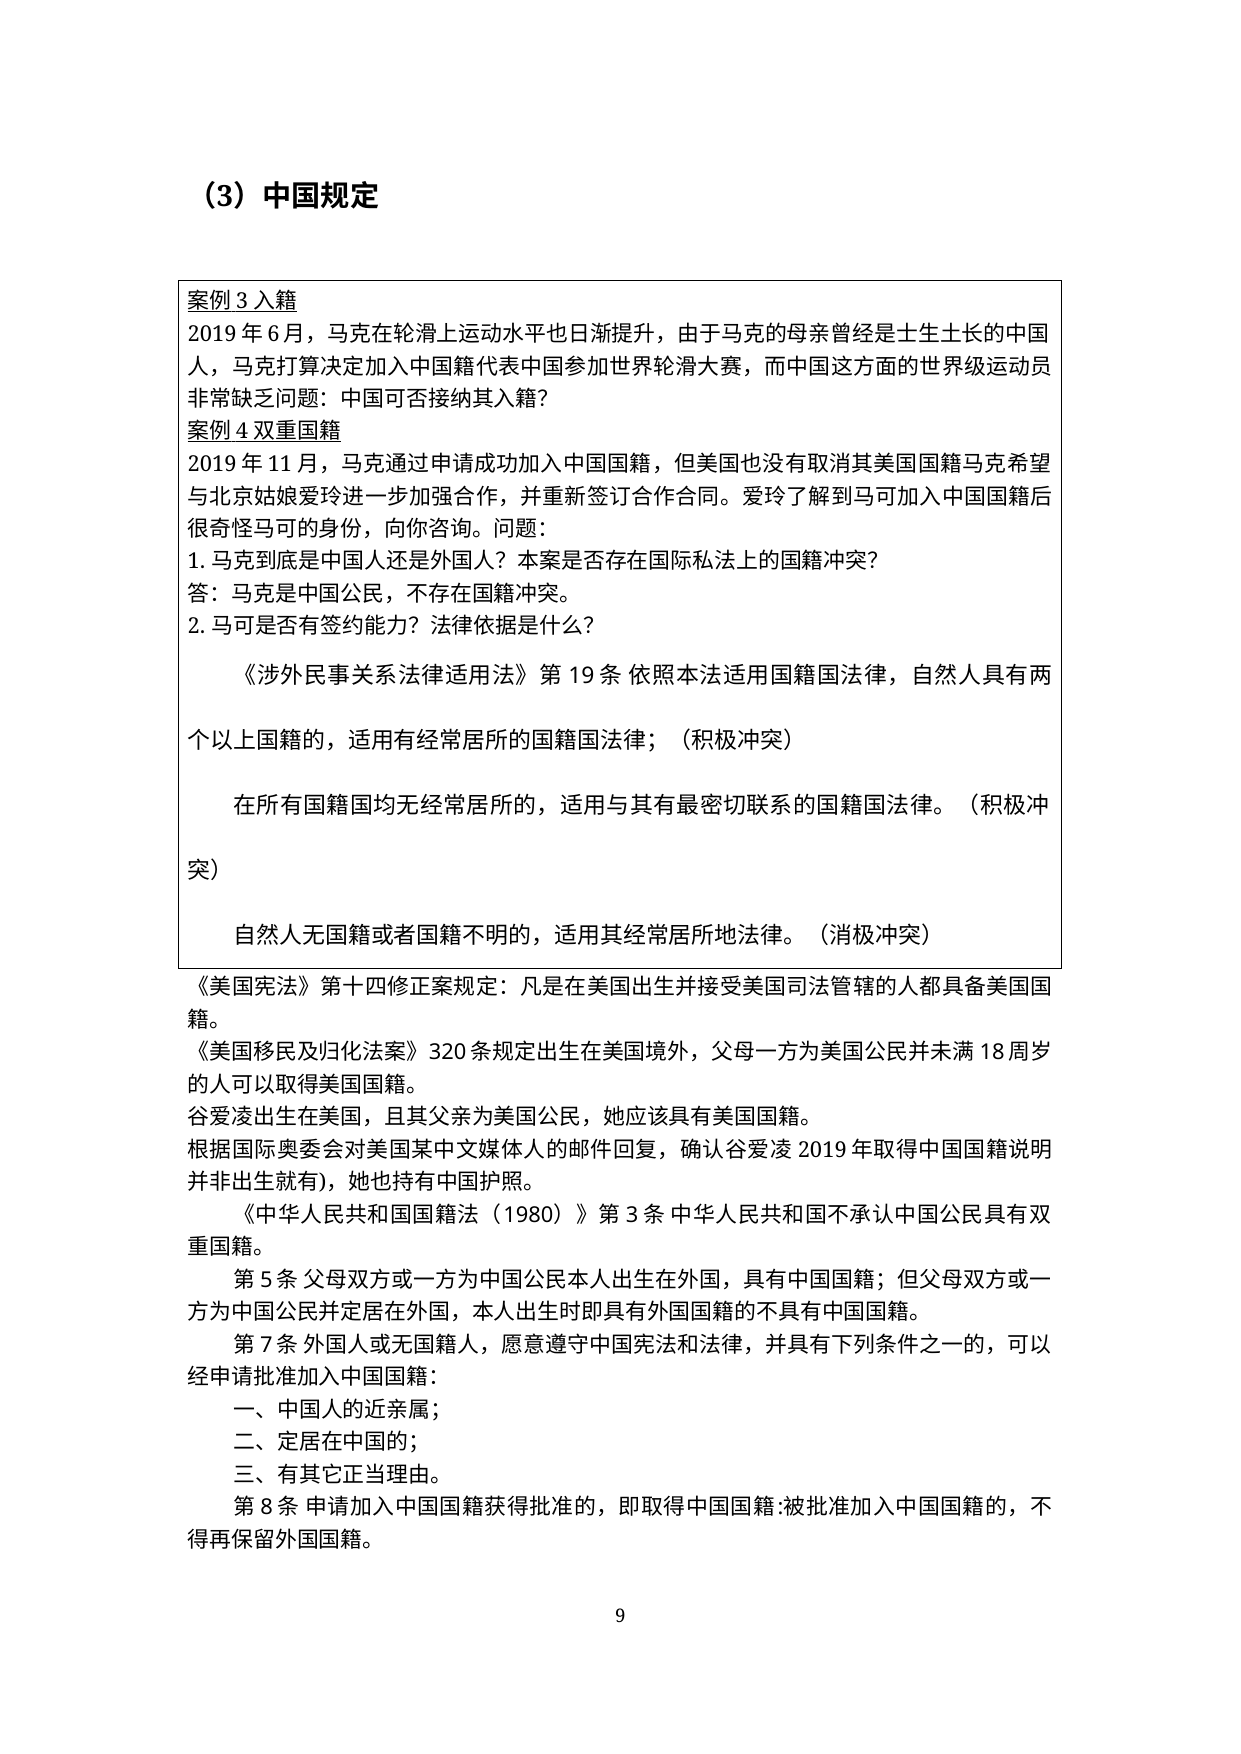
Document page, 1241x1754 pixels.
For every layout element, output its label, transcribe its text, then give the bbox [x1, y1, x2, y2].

text 在所有国籍国均无经常居所的，适用与其有最密切联系的国籍国法律。（积极冲突） [187, 771, 1053, 898]
text 谷爱凌出生在美国，且其父亲为美国公民，她应该具有美国国籍。 [187, 1099, 1053, 1131]
text 《美国移民及归化法案》320条规定出生在美国境外，父母一方为美国公民并未满18周岁的人可以取得美国国籍。 [187, 1034, 1053, 1099]
text 答：马克是中国公民，不存在国籍冲突。 [187, 576, 1053, 608]
text 一、中国人的近亲属； [187, 1391, 1053, 1424]
text 案例4 双重国籍 [187, 413, 1053, 446]
text 1. 马克到底是中国人还是外国人？本案是否存在国际私法上的国籍冲突？ [187, 543, 1053, 576]
text 二、定居在中国的； [187, 1424, 1053, 1456]
text 2. 马可是否有签约能力？法律依据是什么？ [187, 608, 1053, 641]
text 《中华人民共和国国籍法（1980）》第3条 中华人民共和国不承认中国公民具有双重国籍。 [187, 1196, 1053, 1261]
text 《涉外民事关系法律适用法》第19条 依照本法适用国籍国法律，自然人具有两个以上国籍的，适用有经常居所的国籍国法律；（积极冲突） [187, 641, 1053, 771]
text 第8条 申请加入中国国籍获得批准的，即取得中国国籍:被批准加入中国国籍的，不得再保留外国国籍。 [187, 1489, 1053, 1554]
text 第7条 外国人或无国籍人，愿意遵守中国宪法和法律，并具有下列条件之一的，可以经申请批准加入中国国籍： [187, 1326, 1053, 1391]
text 三、有其它正当理由。 [187, 1456, 1053, 1489]
text 2019年6月，马克在轮滑上运动水平也日渐提升，由于马克的母亲曾经是士生土长的中国人，马克打算决定加入中国籍代表中国参加世界轮滑大赛，而中国这方面的世界级运动员非常缺乏问题：中国可否接纳其入籍？ [187, 316, 1053, 413]
text 第5条 父母双方或一方为中国公民本人出生在外国，具有中国国籍；但父母双方或一方为中国公民并定居在外国，本人出生时即具有外国国籍的不具有中国国籍。 [187, 1261, 1053, 1326]
text 案例3 入籍 [179, 281, 1061, 316]
text 2019年11月，马克通过申请成功加入中国国籍，但美国也没有取消其美国国籍马克希望与北京姑娘爱玲进一步加强合作，并重新签订合作合同。爱玲了解到马可加入中国国籍后，很奇怪马可的身份，向你咨询。问题： [187, 446, 1053, 543]
text 根据国际奥委会对美国某中文媒体人的邮件回复，确认谷爱凌2019年取得中国国籍说明并非出生就有)，她也持有中国护照。 [187, 1131, 1053, 1196]
subtitle （3）中国规定 [187, 161, 1053, 226]
text 《美国宪法》第十四修正案规定：凡是在美国出生并接受美国司法管辖的人都具备美国国籍。 [187, 969, 1053, 1034]
text 自然人无国籍或者国籍不明的，适用其经常居所地法律。（消极冲突） [179, 898, 1061, 968]
